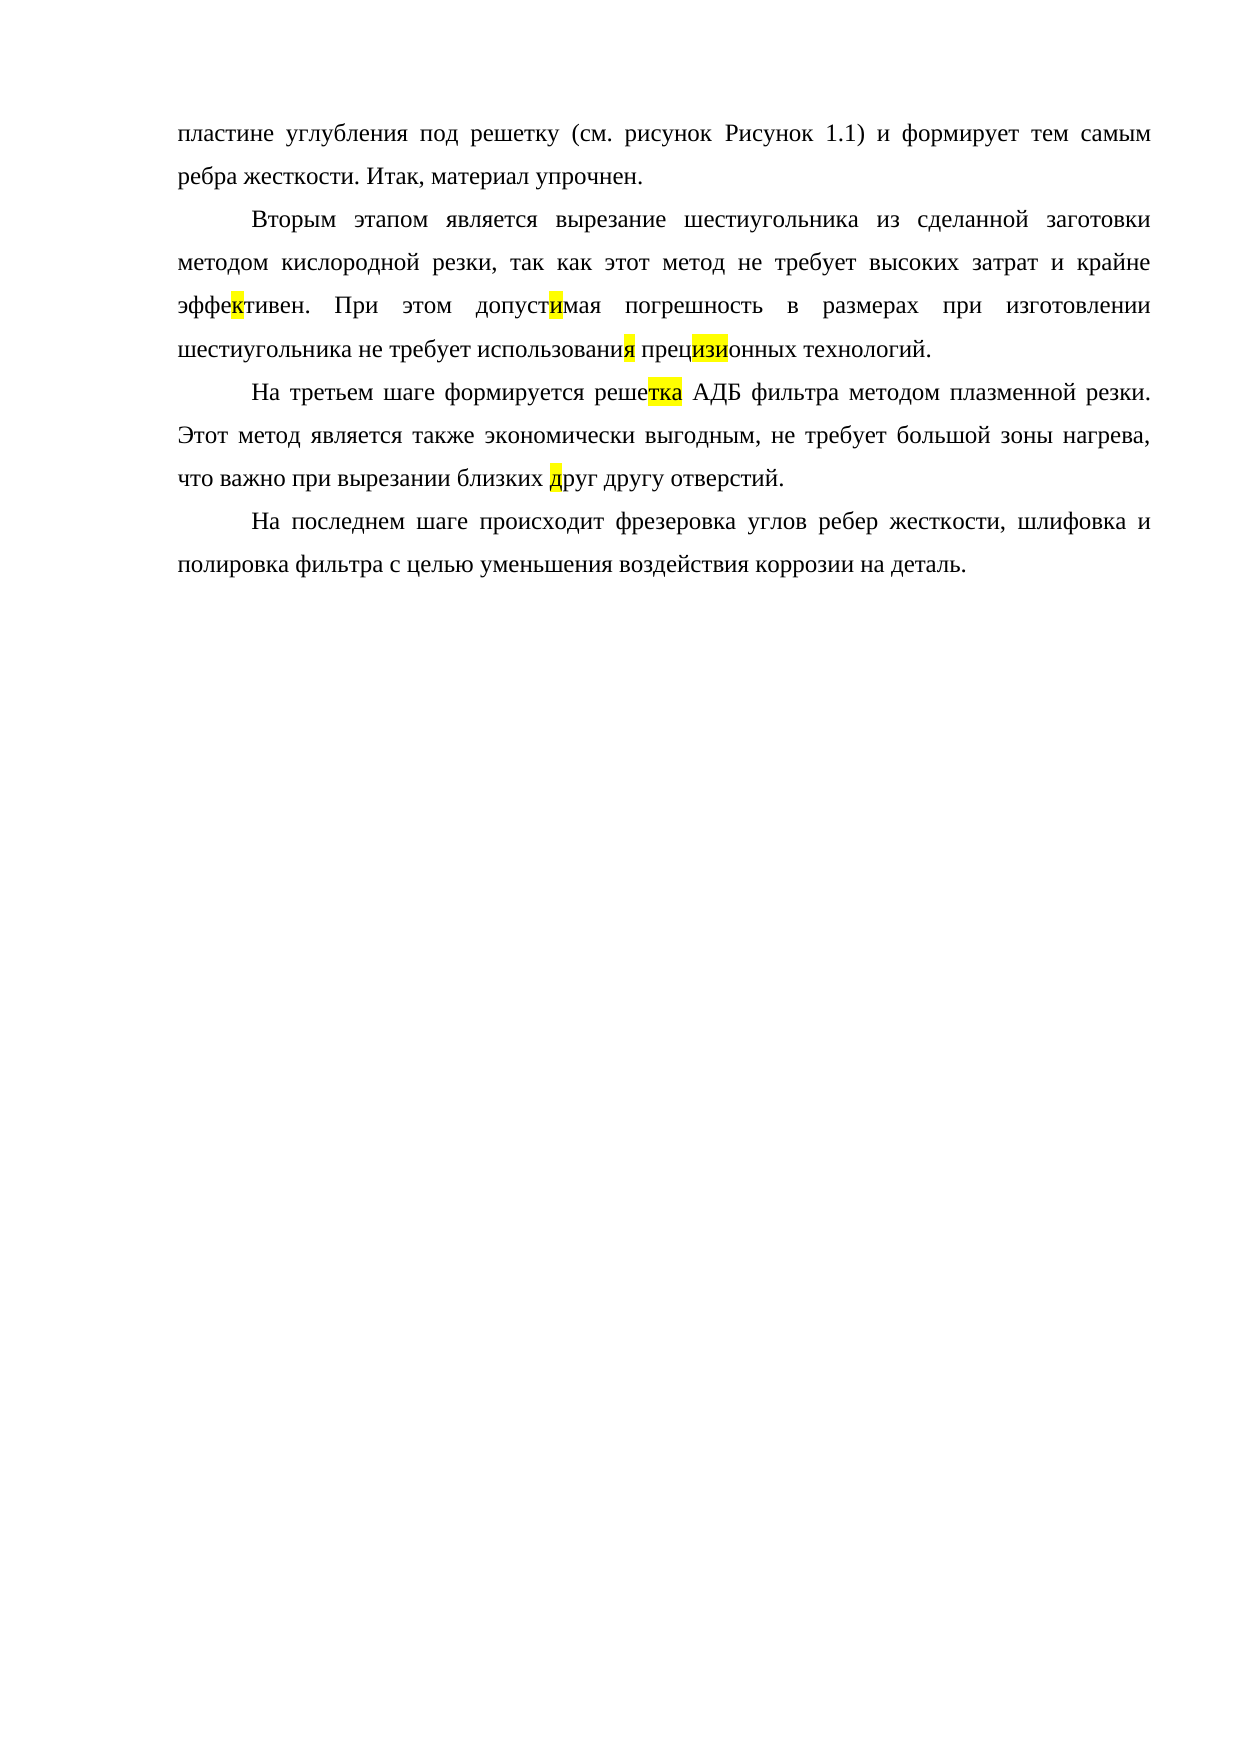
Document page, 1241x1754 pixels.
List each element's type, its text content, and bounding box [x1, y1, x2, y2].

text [177, 118, 1152, 190]
text На третьем шаге формируется решетка АДБ фильтра методом плазменной резки. Этот метод является также экономически выгодным, не требует большой зоны нагрева, что важно при вырезании близких друг другу отверстий. [177, 377, 1152, 492]
text Вторым этапом является вырезание шестиугольника из сделанной заготовки методом кислородной резки, так как этот метод не требует высоких затрат и крайне эффективен. При этом допустимая погрешность в размерах при изготовлении шестиугольника не требует использования прецизионных технологий. [177, 204, 1152, 362]
text На последнем шаге происходит фрезеровка углов ребер жесткости, шлифовка и полировка фильтра с целью уменьшения воздействия коррозии на деталь. [177, 506, 1152, 578]
